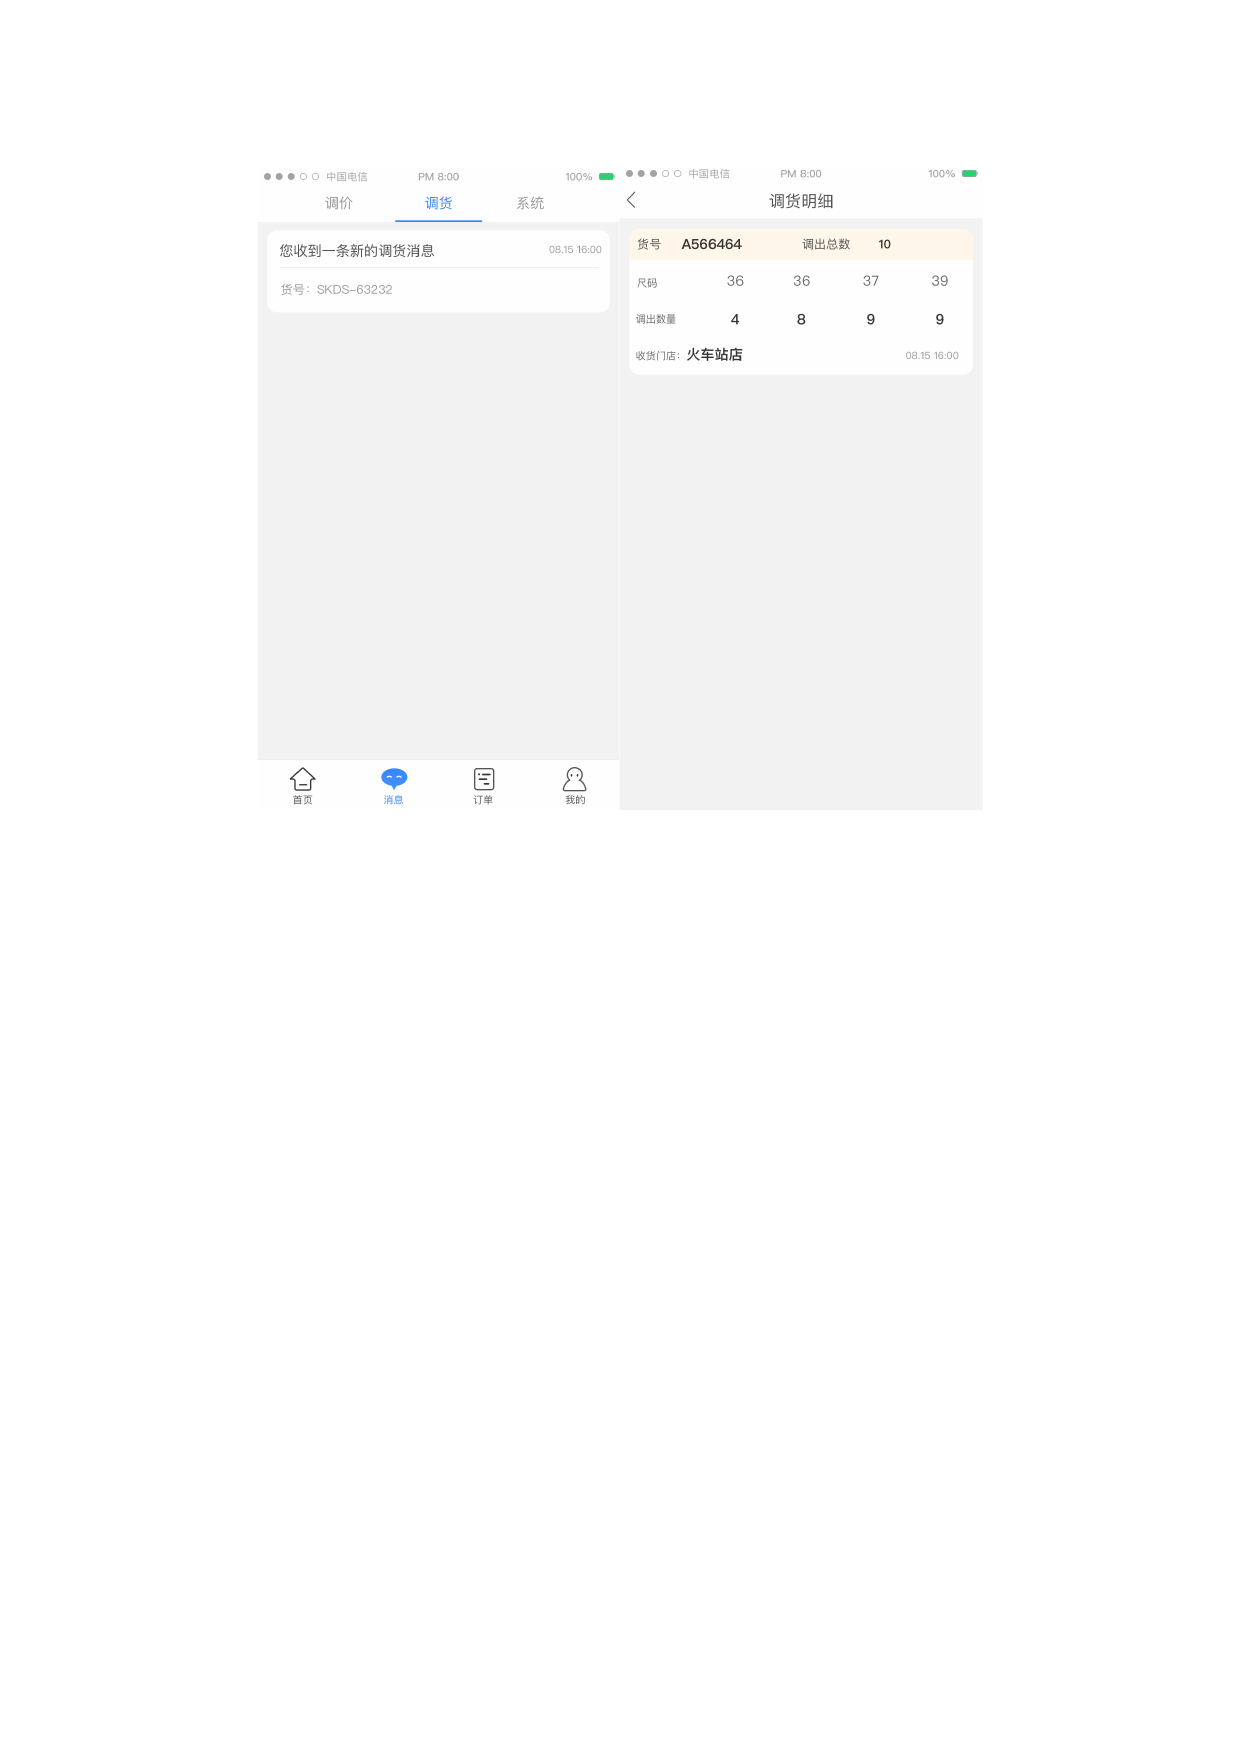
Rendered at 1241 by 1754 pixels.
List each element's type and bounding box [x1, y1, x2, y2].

picture [257, 164, 983, 810]
